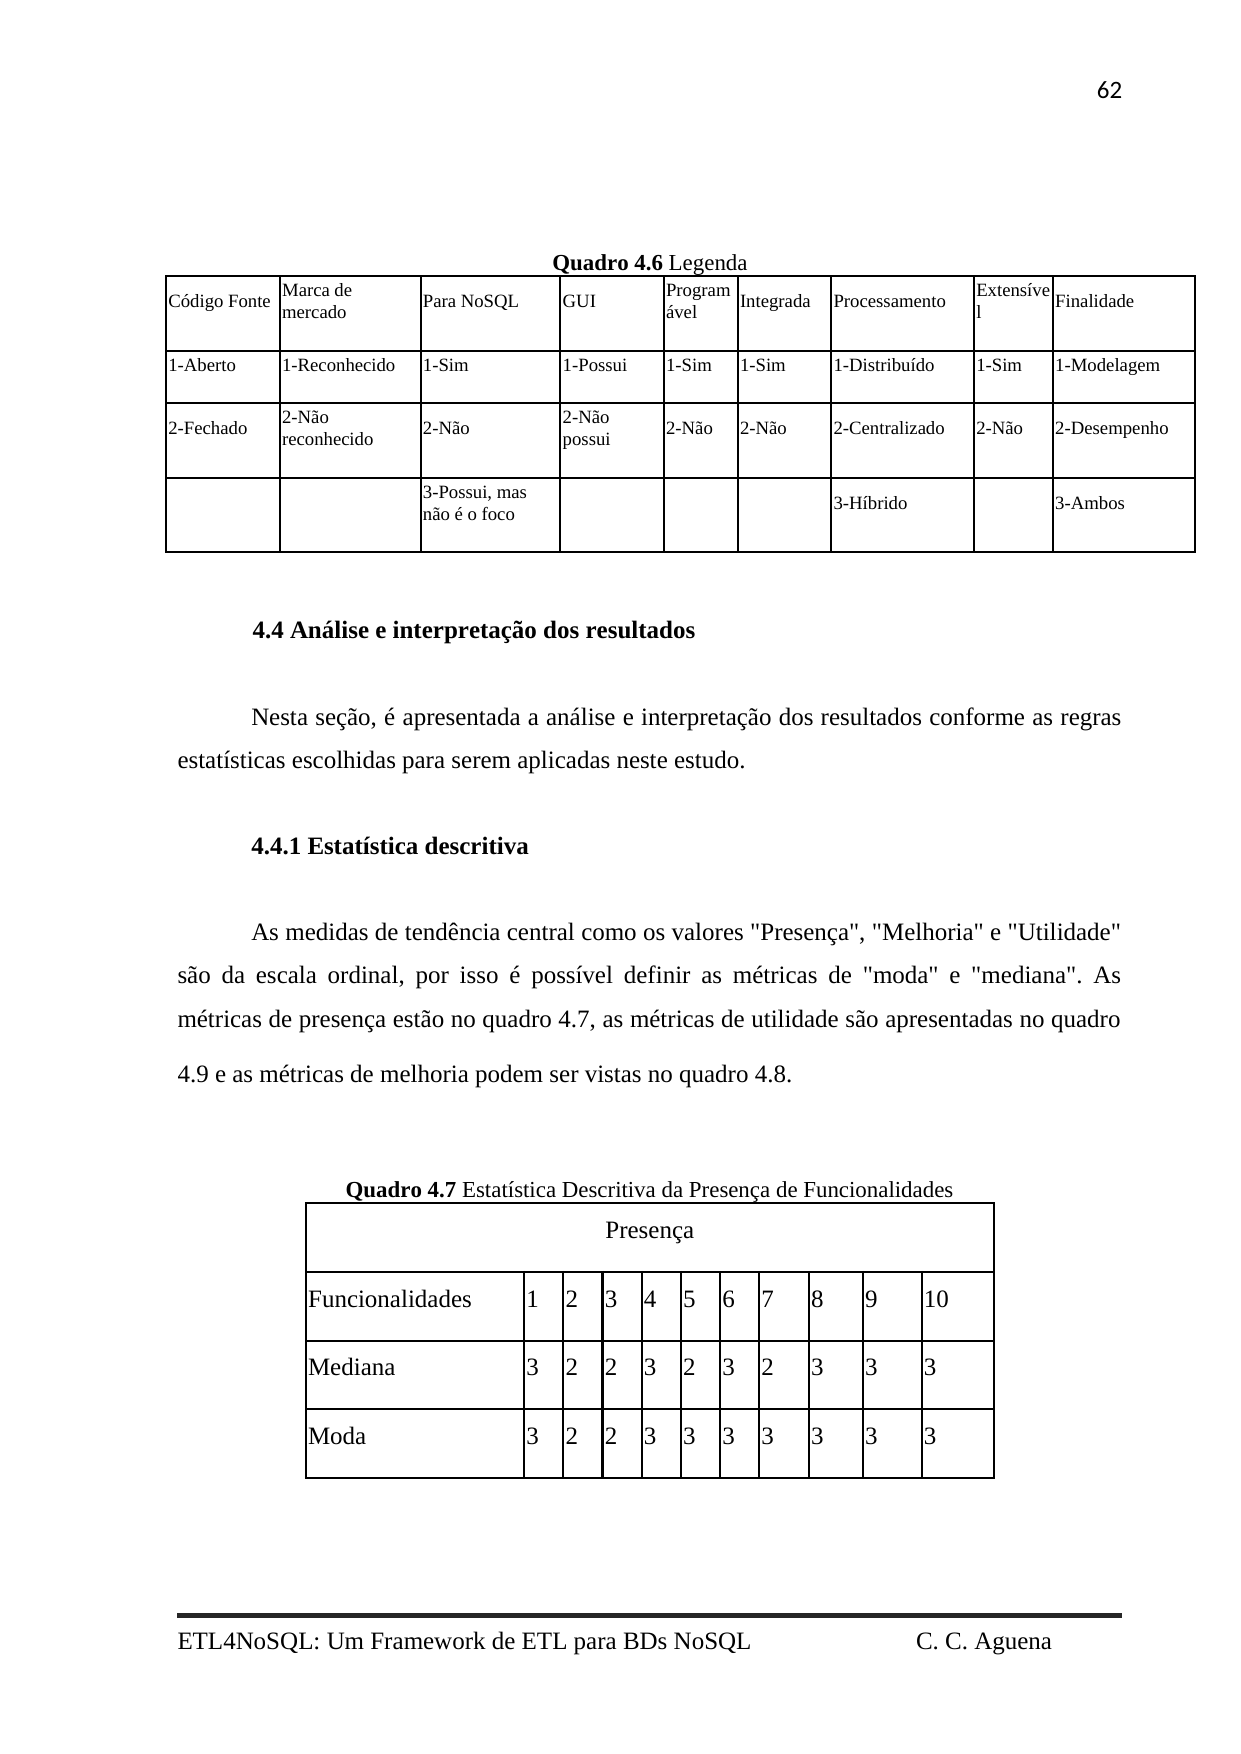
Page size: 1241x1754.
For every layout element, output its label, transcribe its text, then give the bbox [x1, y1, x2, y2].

table_cell 2 [564, 1273, 601, 1339]
table_cell 1-Sim [422, 352, 559, 402]
table_cell 6 [721, 1273, 758, 1339]
table_cell 2-Não [422, 404, 559, 477]
table_cell 3 [864, 1410, 921, 1477]
table_cell 3 [760, 1410, 808, 1477]
table_cell 1-Sim [975, 352, 1052, 402]
table_cell 3 [721, 1342, 758, 1408]
text Nesta seção, é apresentada a análise e interpretação dos resultados conforme as regras estatísticas escolhidas para serem aplicadas neste estudo. [177, 702, 1122, 774]
table_cell 9 [864, 1273, 921, 1339]
table_cell 10 [923, 1273, 993, 1339]
table_cell 2 [564, 1410, 601, 1477]
table_cell 2-Não [975, 404, 1052, 477]
table_cell 2 [564, 1342, 601, 1408]
table_cell 2-Fechado [167, 404, 279, 477]
table_cell 3 [923, 1342, 993, 1408]
table_cell 3 [682, 1410, 719, 1477]
table_cell 3 [721, 1410, 758, 1477]
text Quadro 4.6 Legenda [177, 240, 1122, 275]
table_cell 2 [604, 1342, 641, 1408]
table_cell 5 [682, 1273, 719, 1339]
table_cell 2-Não [665, 404, 737, 477]
table_cell 3 [525, 1410, 562, 1477]
table_cell 3 [604, 1273, 641, 1339]
table_cell 2 [682, 1342, 719, 1408]
table_cell 1-Sim [665, 352, 737, 402]
table_header Integrada [739, 277, 830, 349]
table_cell 3-Ambos [1054, 479, 1194, 551]
table_cell 3-Híbrido [832, 479, 973, 551]
table_cell 2 [760, 1342, 808, 1408]
table_cell 2-Não reconhecido [281, 404, 420, 477]
table_cell [167, 479, 279, 551]
table_cell 1-Possui [561, 352, 663, 402]
table_cell 4 [643, 1273, 680, 1339]
table_cell 3 [643, 1410, 680, 1477]
table_header Marca de mercado [281, 277, 420, 349]
table_cell Moda [307, 1410, 523, 1477]
table_cell 3 [923, 1410, 993, 1477]
table_cell 2-Não possui [561, 404, 663, 477]
table_cell 1-Modelagem [1054, 352, 1194, 402]
list Análise e interpretação dos resultados [252, 616, 1122, 644]
text As medidas de tendência central como os valores "Presença", "Melhoria" e "Utilidade" são da escala ordinal, por isso é possível definir as métricas de "moda" e "mediana". As métricas de presença estão no quadro 4.7, as métricas de utilidade são apresentadas no quadro 4.9 e as métricas de melhoria podem ser vistas no quadro 4.8. [177, 917, 1122, 1090]
table_cell [739, 479, 830, 551]
table_header Finalidade [1054, 277, 1194, 349]
table_cell 2 [604, 1410, 641, 1477]
table_cell 2-Desempenho [1054, 404, 1194, 477]
table_cell [561, 479, 663, 551]
table_header Código Fonte [167, 277, 279, 349]
table_cell 8 [810, 1273, 862, 1339]
table_cell 2-Centralizado [832, 404, 973, 477]
table_cell 1-Sim [739, 352, 830, 402]
table_cell Mediana [307, 1342, 523, 1408]
table_header GUI [561, 277, 663, 349]
text Quadro 4.7 Estatística Descritiva da Presença de Funcionalidades [177, 1167, 1122, 1202]
table_cell 1-Aberto [167, 352, 279, 402]
table_header Programável [665, 277, 737, 349]
table_cell 3 [810, 1410, 862, 1477]
table_cell 3 [810, 1342, 862, 1408]
table_cell [281, 479, 420, 551]
table_cell 3 [643, 1342, 680, 1408]
text 4.4.1 Estatística descritiva [177, 831, 1122, 860]
table_cell Funcionalidades [307, 1273, 523, 1339]
table_cell 3 [864, 1342, 921, 1408]
table_header Extensível [975, 277, 1052, 349]
table_cell 3-Possui, mas não é o foco [422, 479, 559, 551]
table_header Presença [307, 1204, 993, 1271]
table_header Para NoSQL [422, 277, 559, 349]
table_header Processamento [832, 277, 973, 349]
table_cell 3 [525, 1342, 562, 1408]
table_cell 1-Distribuído [832, 352, 973, 402]
table_cell [975, 479, 1052, 551]
table_cell [665, 479, 737, 551]
table_cell 2-Não [739, 404, 830, 477]
table_cell 1-Reconhecido [281, 352, 420, 402]
table_cell 7 [760, 1273, 808, 1339]
table_cell 1 [525, 1273, 562, 1339]
